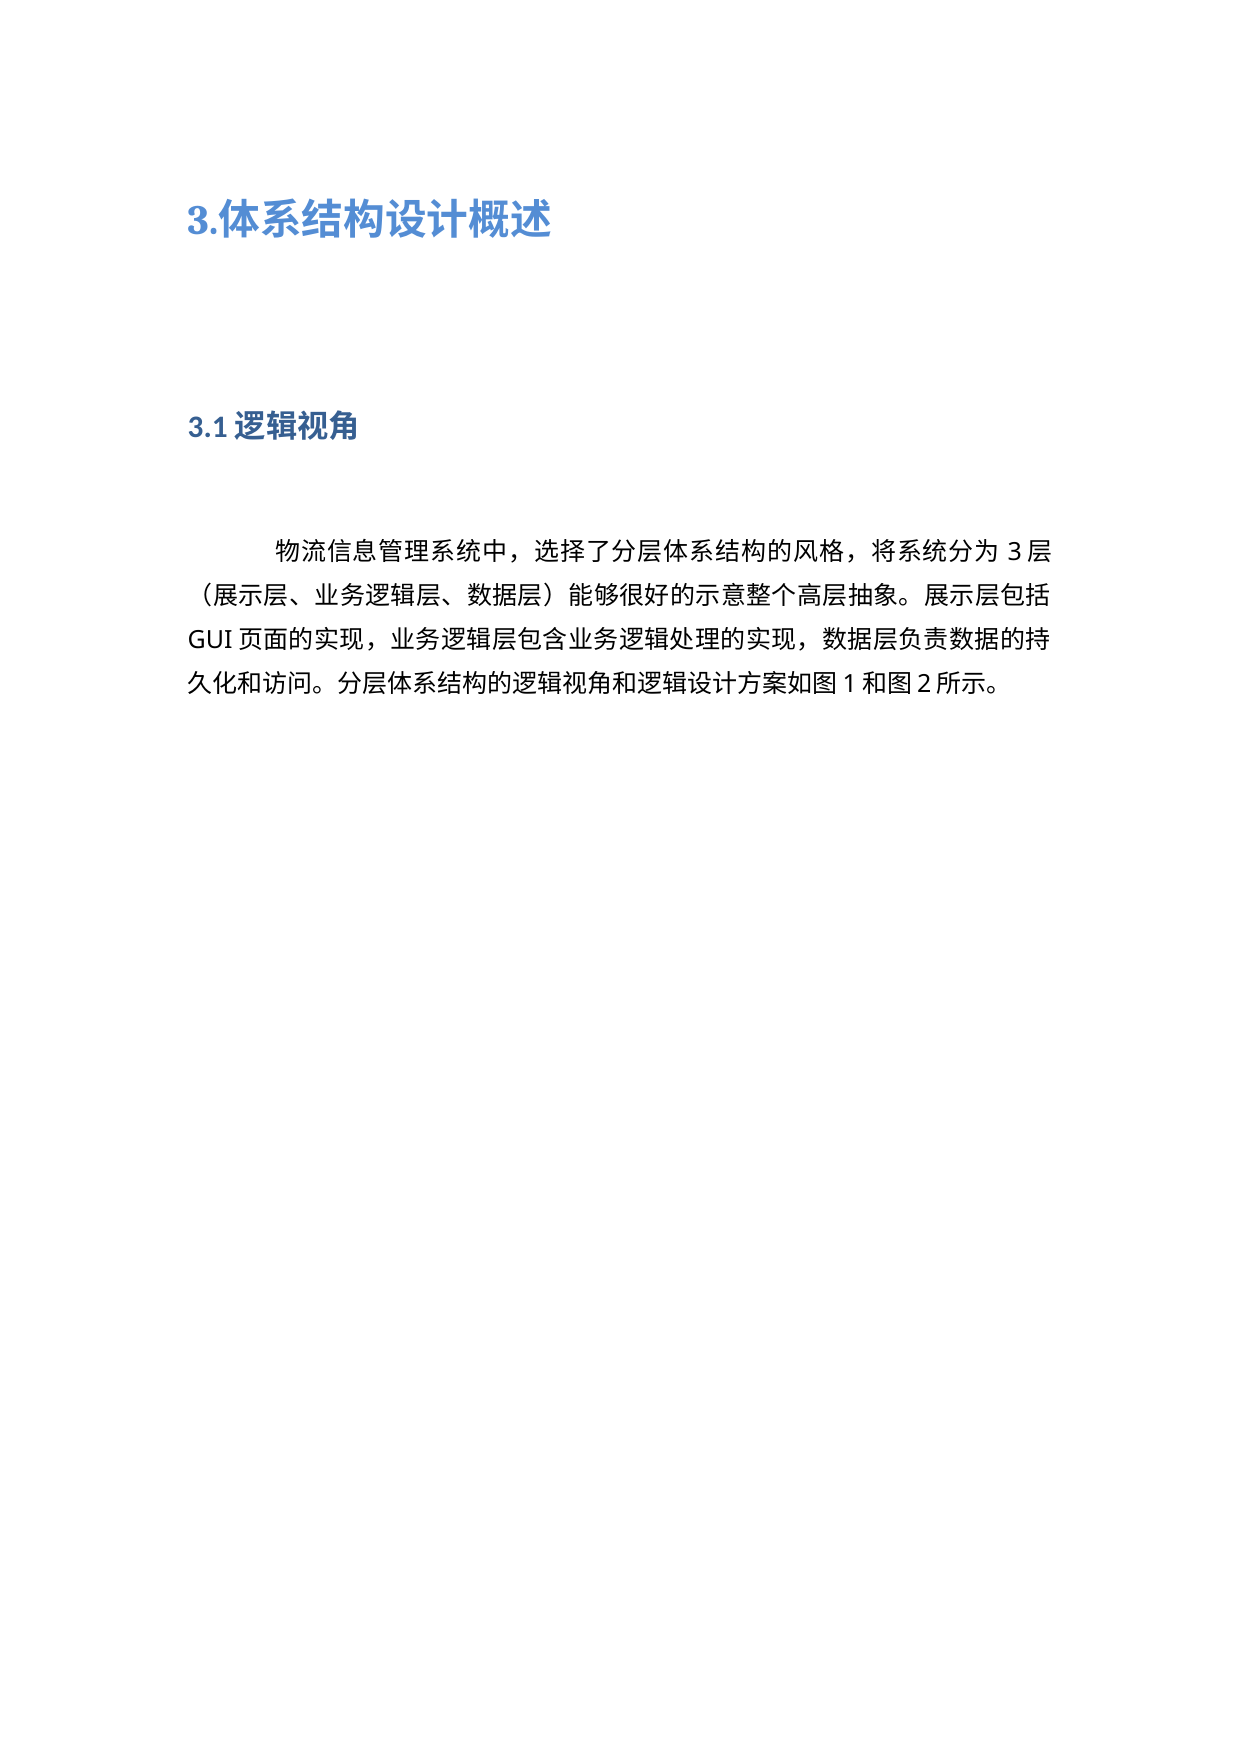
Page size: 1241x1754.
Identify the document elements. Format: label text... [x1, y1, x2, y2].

subtitle 3.1 逻辑视角 [187, 379, 1053, 468]
subtitle 3.体系结构设计概述 [187, 172, 1053, 260]
text 物流信息管理系统中，选择了分层体系结构的风格，将系统分为3层（展示层、业务逻辑层、数据层）能够很好的示意整个高层抽象。展示层包括GUI页面的实现，业务逻辑层包含业务逻辑处理的实现，数据层负责数据的持久化和访问。分层体系结构的逻辑视角和逻辑设计方案如图1和图2所示。 [187, 528, 1053, 704]
